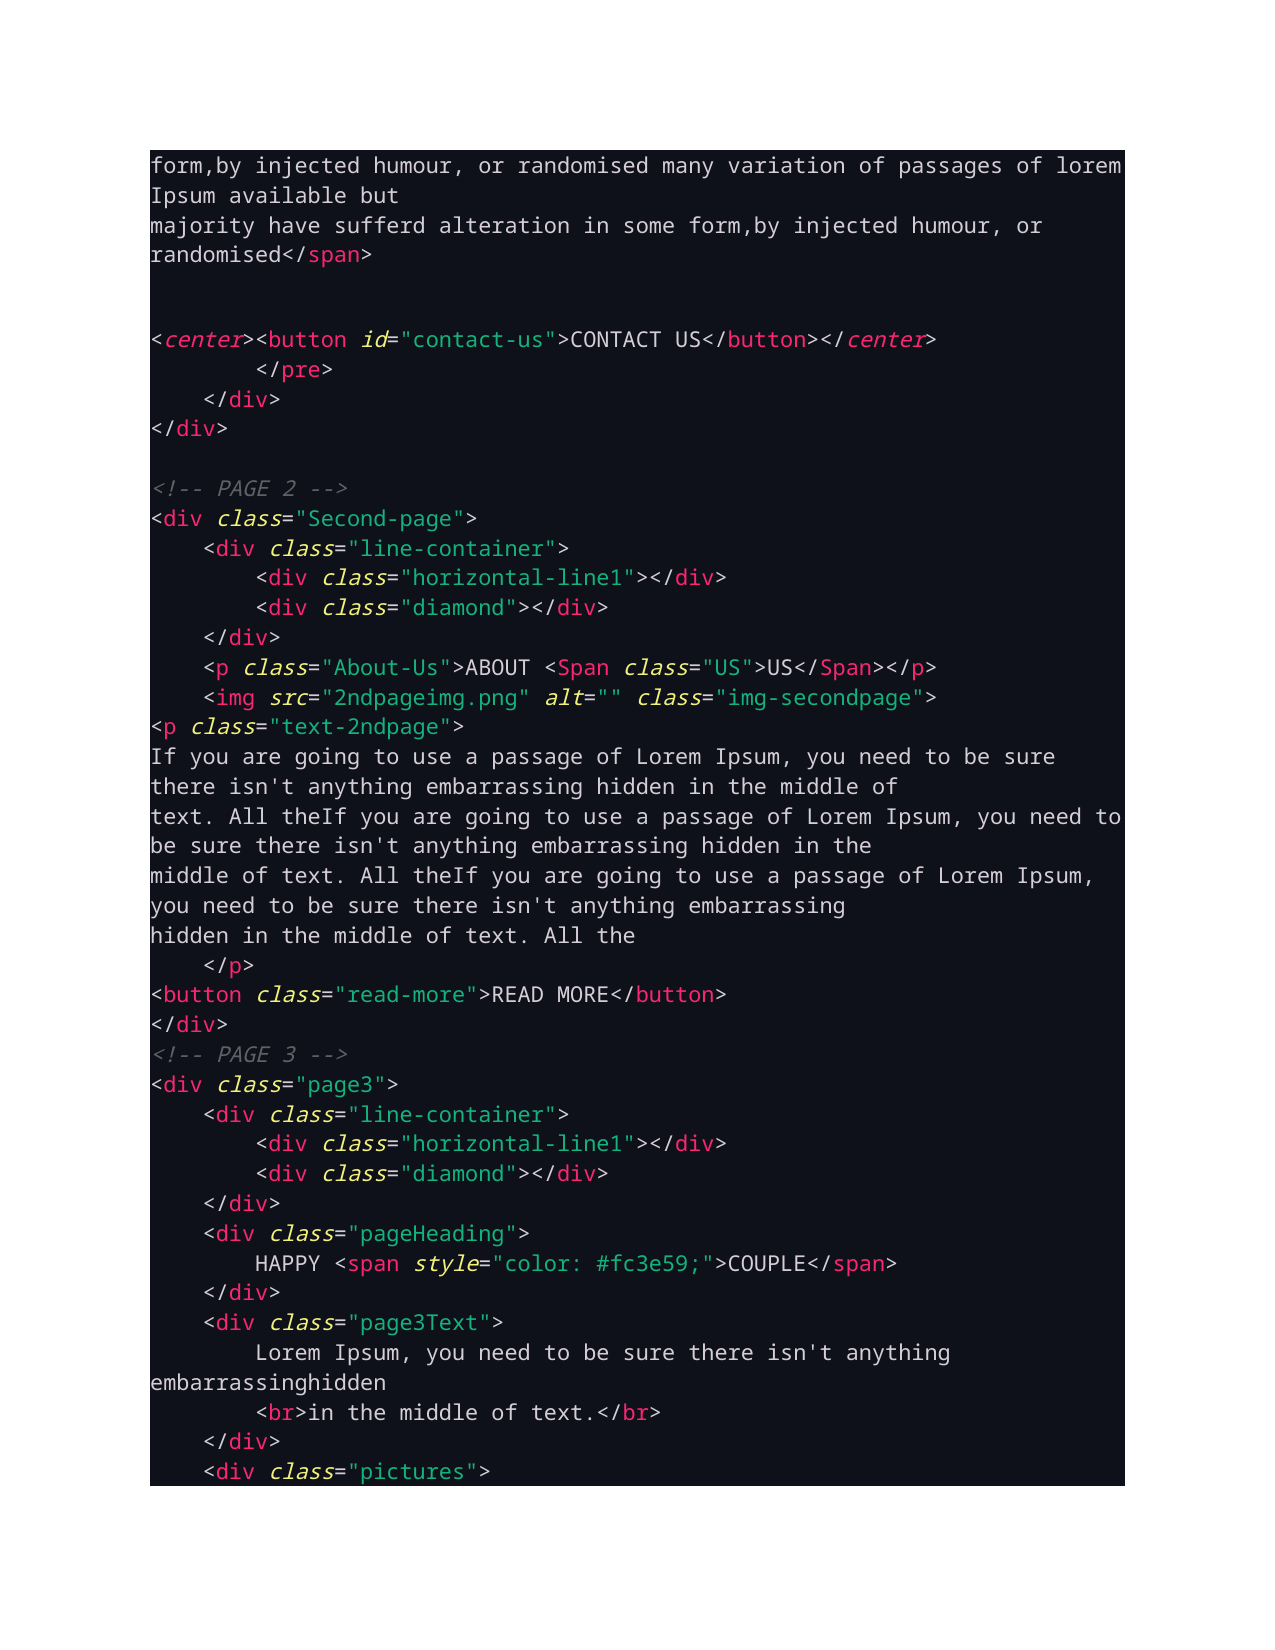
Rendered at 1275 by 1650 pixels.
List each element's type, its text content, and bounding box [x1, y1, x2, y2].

text majority have sufferd alteration in some form,by injected humour, or randomised</span> [150, 209, 1125, 269]
text <p class="text-2ndpage"> [150, 711, 1125, 741]
text <br>in the middle of text.</br> [150, 1396, 1125, 1426]
text <div class="line-container"> [150, 532, 1125, 562]
text <div class="diamond"></div> [150, 592, 1125, 622]
text hidden in the middle of text. All the [150, 920, 1125, 949]
text </div> [150, 1426, 1125, 1456]
text If you are going to use a passage of Lorem Ipsum, you need to be sure there isn't anything embarrassing hidden in the middle of [150, 741, 1125, 801]
text <p class="About-Us">ABOUT <Span class="US">US</Span></p> [150, 652, 1125, 681]
text <div class="line-container"> [150, 1098, 1125, 1128]
text middle of text. All theIf you are going to use a passage of Lorem Ipsum, you need to be sure there isn't anything embarrassing [150, 860, 1125, 920]
text <div class="page3Text"> [150, 1307, 1125, 1337]
text <div class="horizontal-line1"></div> [150, 1128, 1125, 1158]
text </div> [150, 622, 1125, 652]
text <!-- PAGE 2 --> [150, 473, 1125, 503]
text <div class="page3"> [150, 1069, 1125, 1098]
text Lorem Ipsum, you need to be sure there isn't anything embarrassinghidden [150, 1337, 1125, 1396]
text </div> [150, 383, 1125, 413]
text </div> [150, 1188, 1125, 1218]
text <center><button id="contact-us">CONTACT US</button></center> [150, 324, 1125, 354]
text <div class="Second-page"> [150, 503, 1125, 532]
text HAPPY <span style="color: #fc3e59;">COUPLE</span> [150, 1247, 1125, 1277]
text text. All theIf you are going to use a passage of Lorem Ipsum, you need to be sure there isn't anything embarrassing hidden in the [150, 801, 1125, 860]
text form,by injected humour, or randomised many variation of passages of lorem Ipsum available but [150, 150, 1125, 209]
text </div> [150, 1277, 1125, 1307]
text <button class="read-more">READ MORE</button> [150, 979, 1125, 1009]
text <!-- PAGE 3 --> [150, 1039, 1125, 1069]
text <div class="horizontal-line1"></div> [150, 562, 1125, 592]
text </pre> [150, 354, 1125, 383]
text <div class="pictures"> [150, 1456, 1125, 1486]
text <img src="2ndpageimg.png" alt="" class="img-secondpage"> [150, 681, 1125, 711]
text </div> [150, 413, 1125, 443]
text </p> [150, 949, 1125, 979]
text <div class="diamond"></div> [150, 1158, 1125, 1188]
text </div> [150, 1009, 1125, 1039]
text <div class="pageHeading"> [150, 1218, 1125, 1247]
